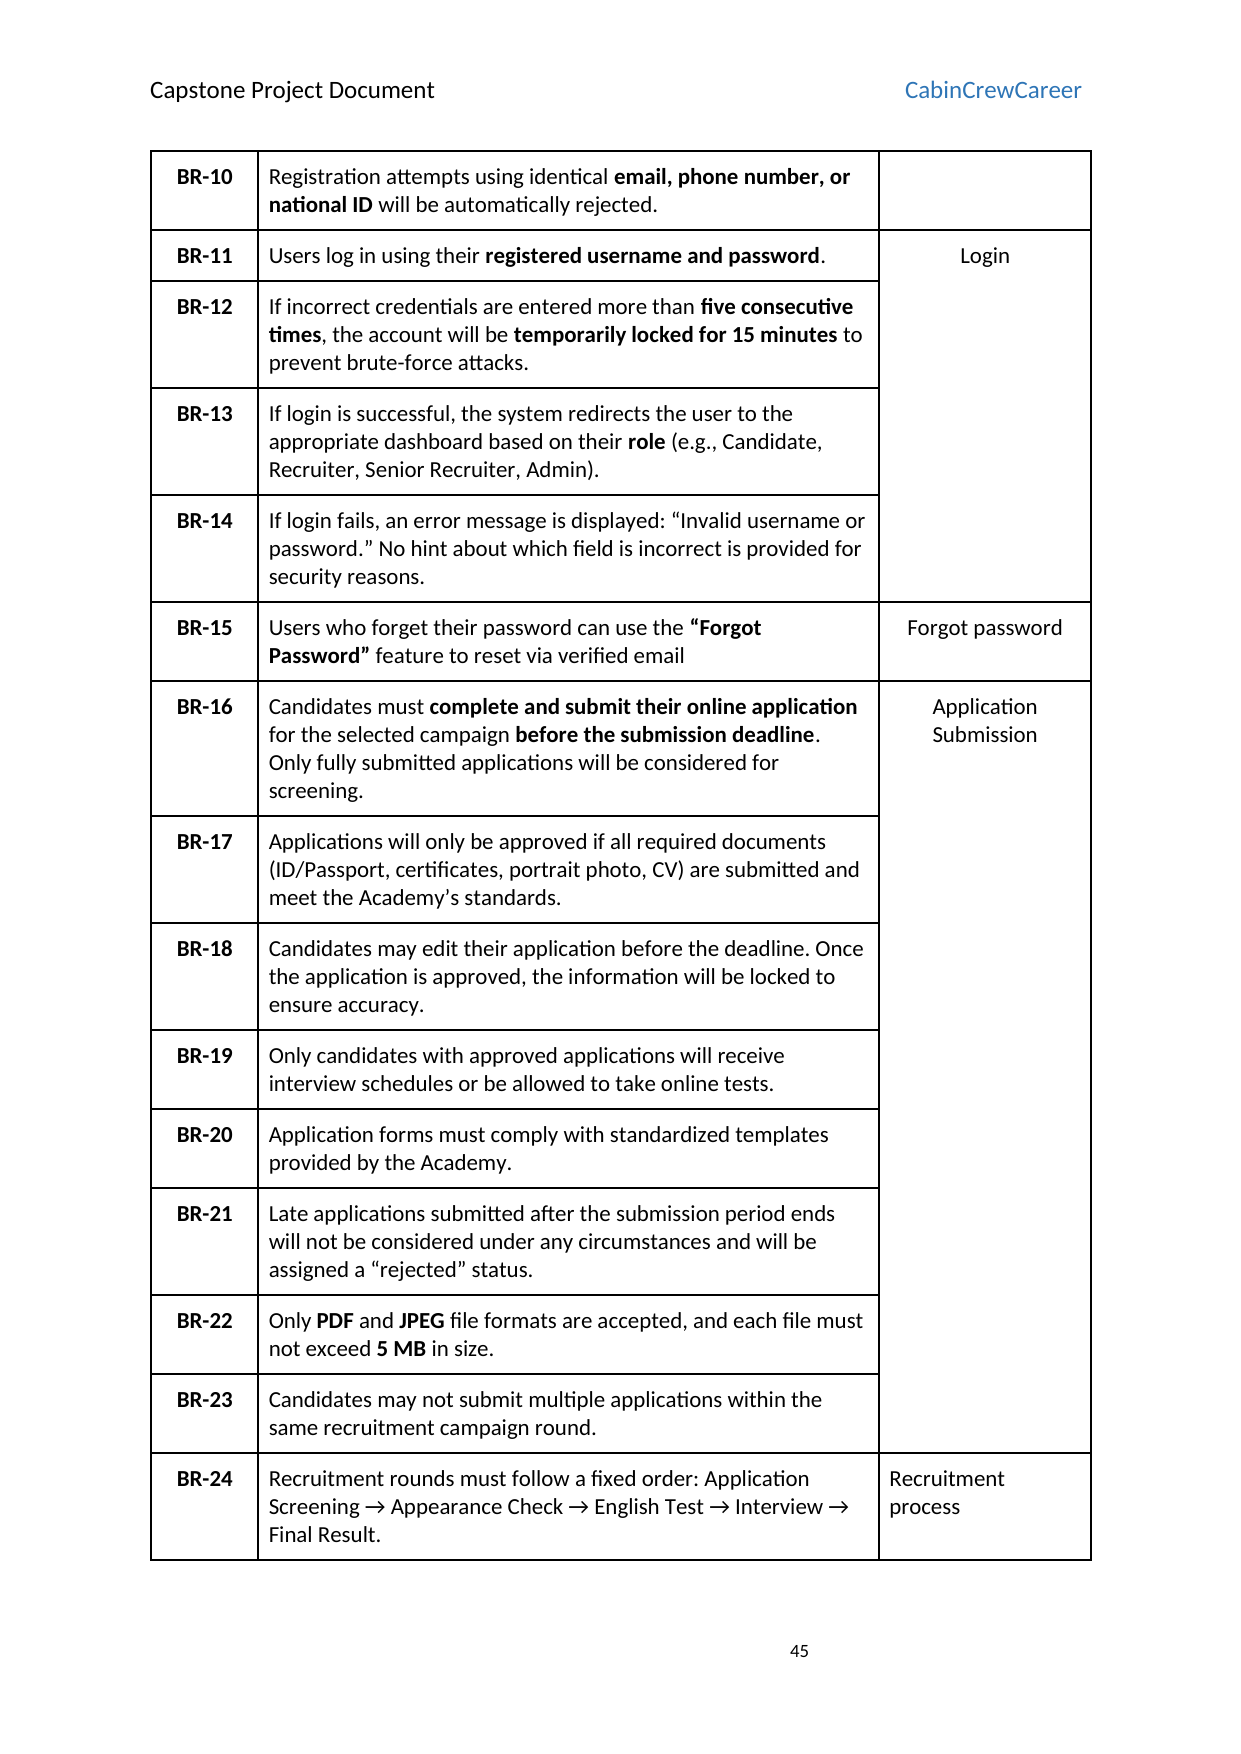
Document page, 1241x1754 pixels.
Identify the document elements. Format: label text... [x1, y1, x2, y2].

table_cell Registration attempts using identical email, phone number, or national ID will be automatically rejected. [259, 152, 878, 229]
table_cell Candidates may edit their application before the deadline. Once the application is approved, the information will be locked to ensure accuracy. [259, 924, 878, 1029]
table_cell Only PDF and JPEG file formats are accepted, and each file must not exceed 5 MB in size. [259, 1296, 878, 1373]
table_cell BR-12 [152, 282, 257, 387]
table_cell BR-23 [152, 1375, 257, 1452]
table_cell Candidates must complete and submit their online application for the selected campaign before the submission deadline. Only fully submitted applications will be considered for screening. [259, 682, 878, 815]
table_cell If login fails, an error message is displayed: “Invalid username or password.” No hint about which field is incorrect is provided for security reasons. [259, 496, 878, 601]
table_cell Late applications submitted after the submission period ends will not be considered under any circumstances and will be assigned a “rejected” status. [259, 1189, 878, 1294]
table_cell BR-17 [152, 817, 257, 922]
table_cell BR-20 [152, 1110, 257, 1187]
table_cell BR-10 [152, 152, 257, 229]
table_cell Candidates may not submit multiple applications within the same recruitment campaign round. [259, 1375, 878, 1452]
table_cell BR-19 [152, 1031, 257, 1108]
table_cell BR-24 [152, 1454, 257, 1558]
table_cell BR-14 [152, 496, 257, 601]
table_cell Recruitment process [880, 1454, 1090, 1558]
table_cell BR-16 [152, 682, 257, 815]
table_cell BR-18 [152, 924, 257, 1029]
table_cell Application Submission [880, 682, 1090, 1452]
table_cell If incorrect credentials are entered more than five consecutive times, the account will be temporarily locked for 15 minutes to prevent brute-force attacks. [259, 282, 878, 387]
table_cell Login [880, 231, 1090, 601]
table_cell If login is successful, the system redirects the user to the appropriate dashboard based on their role (e.g., Candidate, Recruiter, Senior Recruiter, Admin). [259, 389, 878, 494]
table_cell Users who forget their password can use the “Forgot Password” feature to reset via verified email [259, 603, 878, 680]
table_cell BR-22 [152, 1296, 257, 1373]
table_cell BR-21 [152, 1189, 257, 1294]
table_cell Applications will only be approved if all required documents (ID/Passport, certificates, portrait photo, CV) are submitted and meet the Academy’s standards. [259, 817, 878, 922]
table_cell Only candidates with approved applications will receive interview schedules or be allowed to take online tests. [259, 1031, 878, 1108]
table_cell Forgot password [880, 603, 1090, 680]
table_cell BR-11 [152, 231, 257, 280]
table_cell Application forms must comply with standardized templates provided by the Academy. [259, 1110, 878, 1187]
table_cell BR-15 [152, 603, 257, 680]
table_cell Users log in using their registered username and password. [259, 231, 878, 280]
table_cell Recruitment rounds must follow a fixed order: Application Screening → Appearance Check → English Test → Interview → Final Result. [259, 1454, 878, 1558]
table_cell BR-13 [152, 389, 257, 494]
